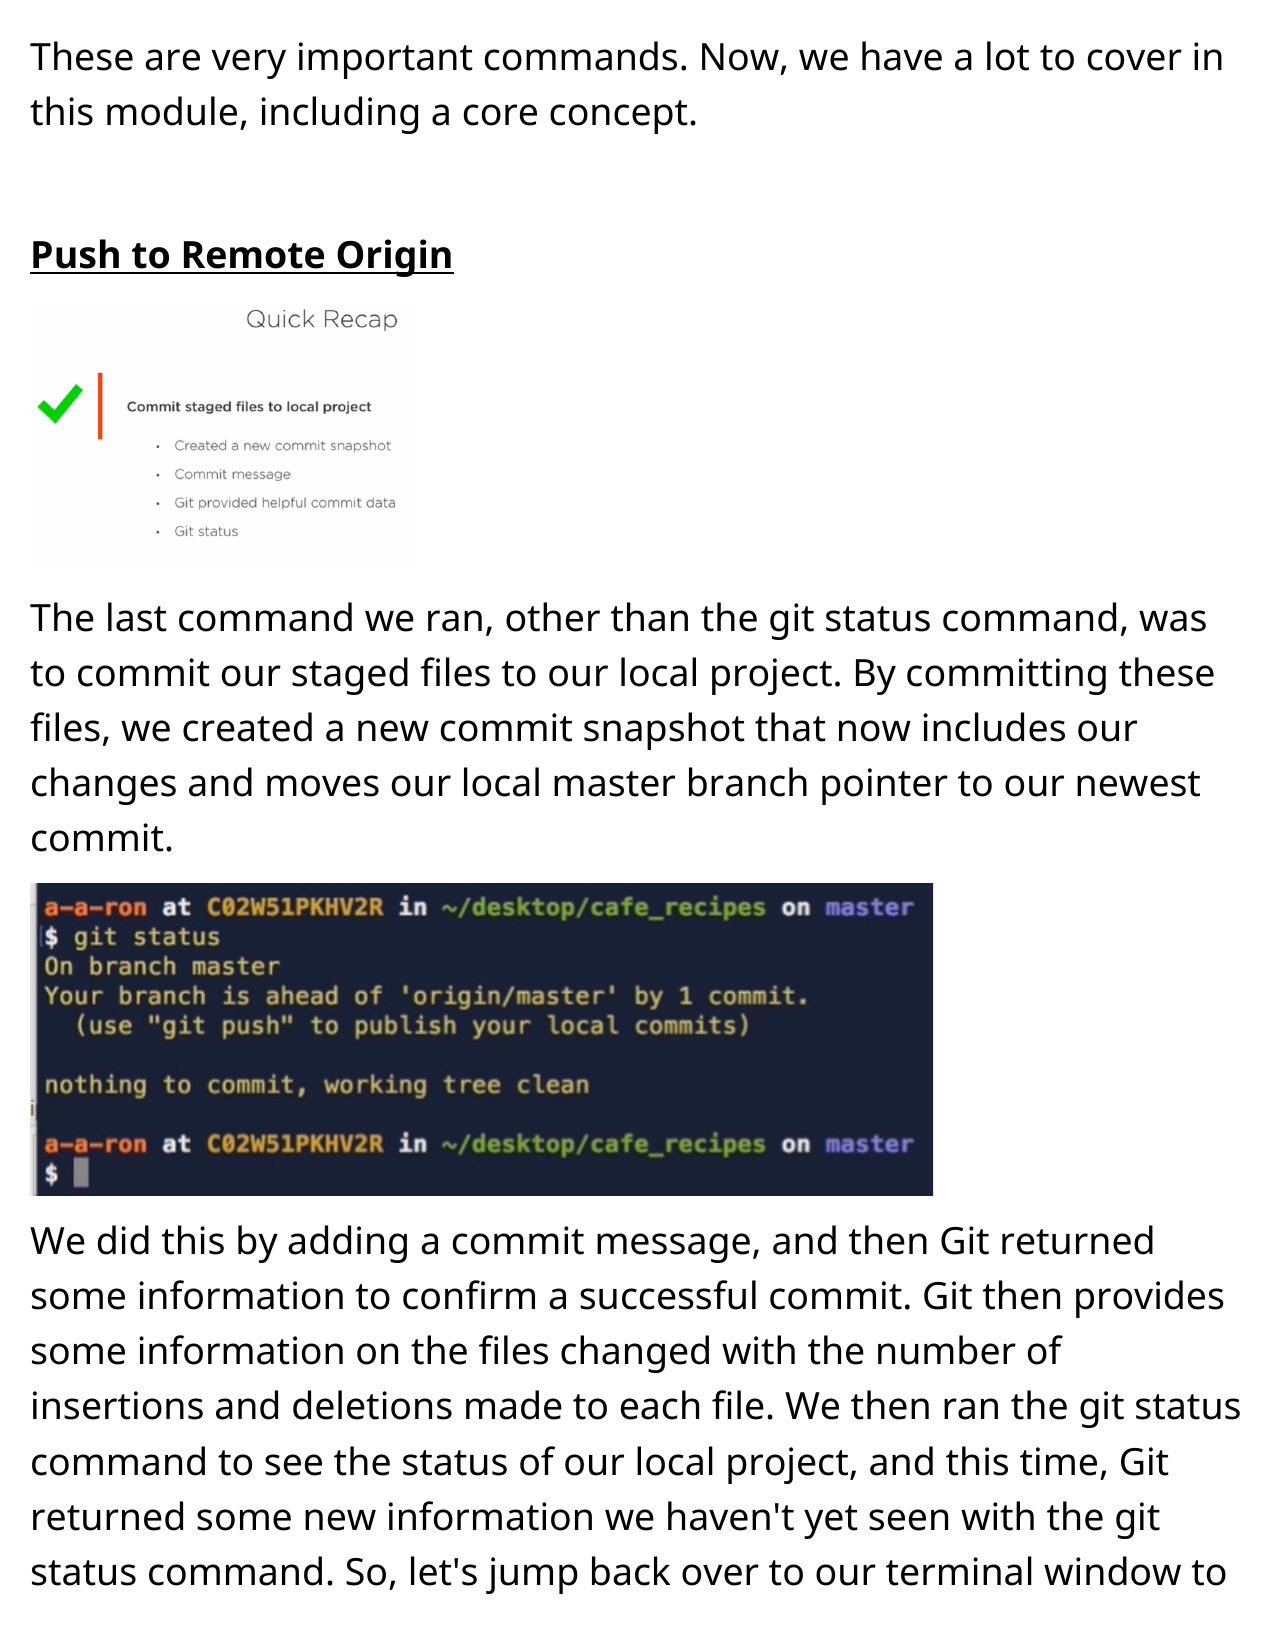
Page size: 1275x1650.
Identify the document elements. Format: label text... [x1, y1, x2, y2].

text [30, 1214, 1245, 1596]
text The last command we ran, other than the git status command, was to commit our staged files to our local project. By committing these files, we created a new commit snapshot that now includes our changes and moves our local master branch pointer to our newest commit. [30, 591, 1245, 862]
text These are very important commands. Now, we have a lot to cover in this module, including a core concept. [30, 30, 1245, 136]
text Push to Remote Origin [30, 229, 1245, 280]
picture [30, 300, 418, 572]
picture [30, 883, 934, 1196]
